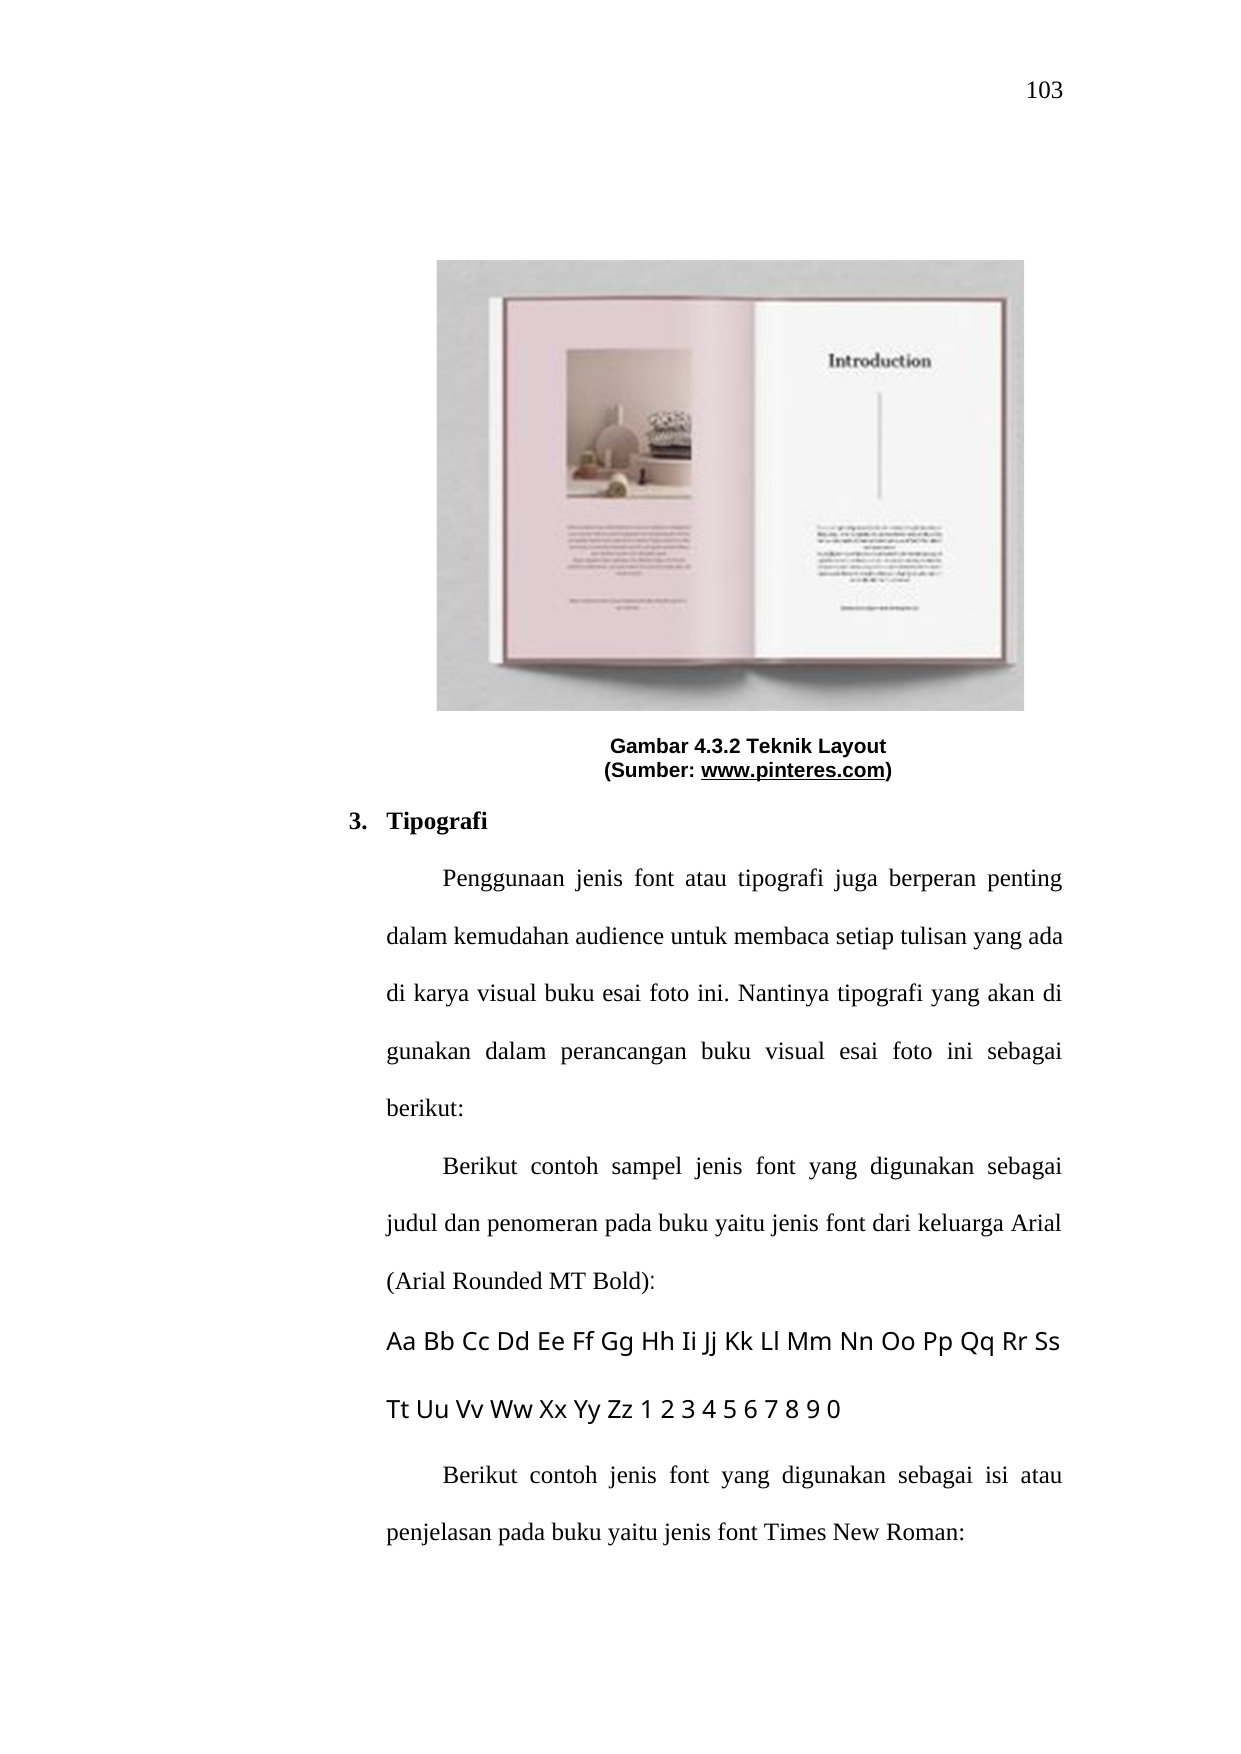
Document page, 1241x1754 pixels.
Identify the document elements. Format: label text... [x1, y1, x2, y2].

text Berikut contoh jenis font yang digunakan sebagai isi atau penjelasan pada buku yaitu jenis font Times New Roman: [386, 1460, 1063, 1546]
picture [436, 260, 1025, 711]
text Gambar 4.3.2 Teknik Layout [433, 734, 1063, 758]
text (Sumber: www.pinteres.com) [433, 758, 1063, 782]
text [386, 1324, 1063, 1426]
text Berikut contoh sampel jenis font yang digunakan sebagai judul dan penomeran pada buku yaitu jenis font dari keluarga Arial (Arial Rounded MT Bold): [386, 1151, 1063, 1295]
list Tipografi [349, 806, 1063, 835]
text Penggunaan jenis font atau tipografi juga berperan penting dalam kemudahan audience untuk membaca setiap tulisan yang ada di karya visual buku esai foto ini. Nantinya tipografi yang akan di gunakan dalam perancangan buku visual esai foto ini sebagai berikut: [386, 863, 1063, 1122]
